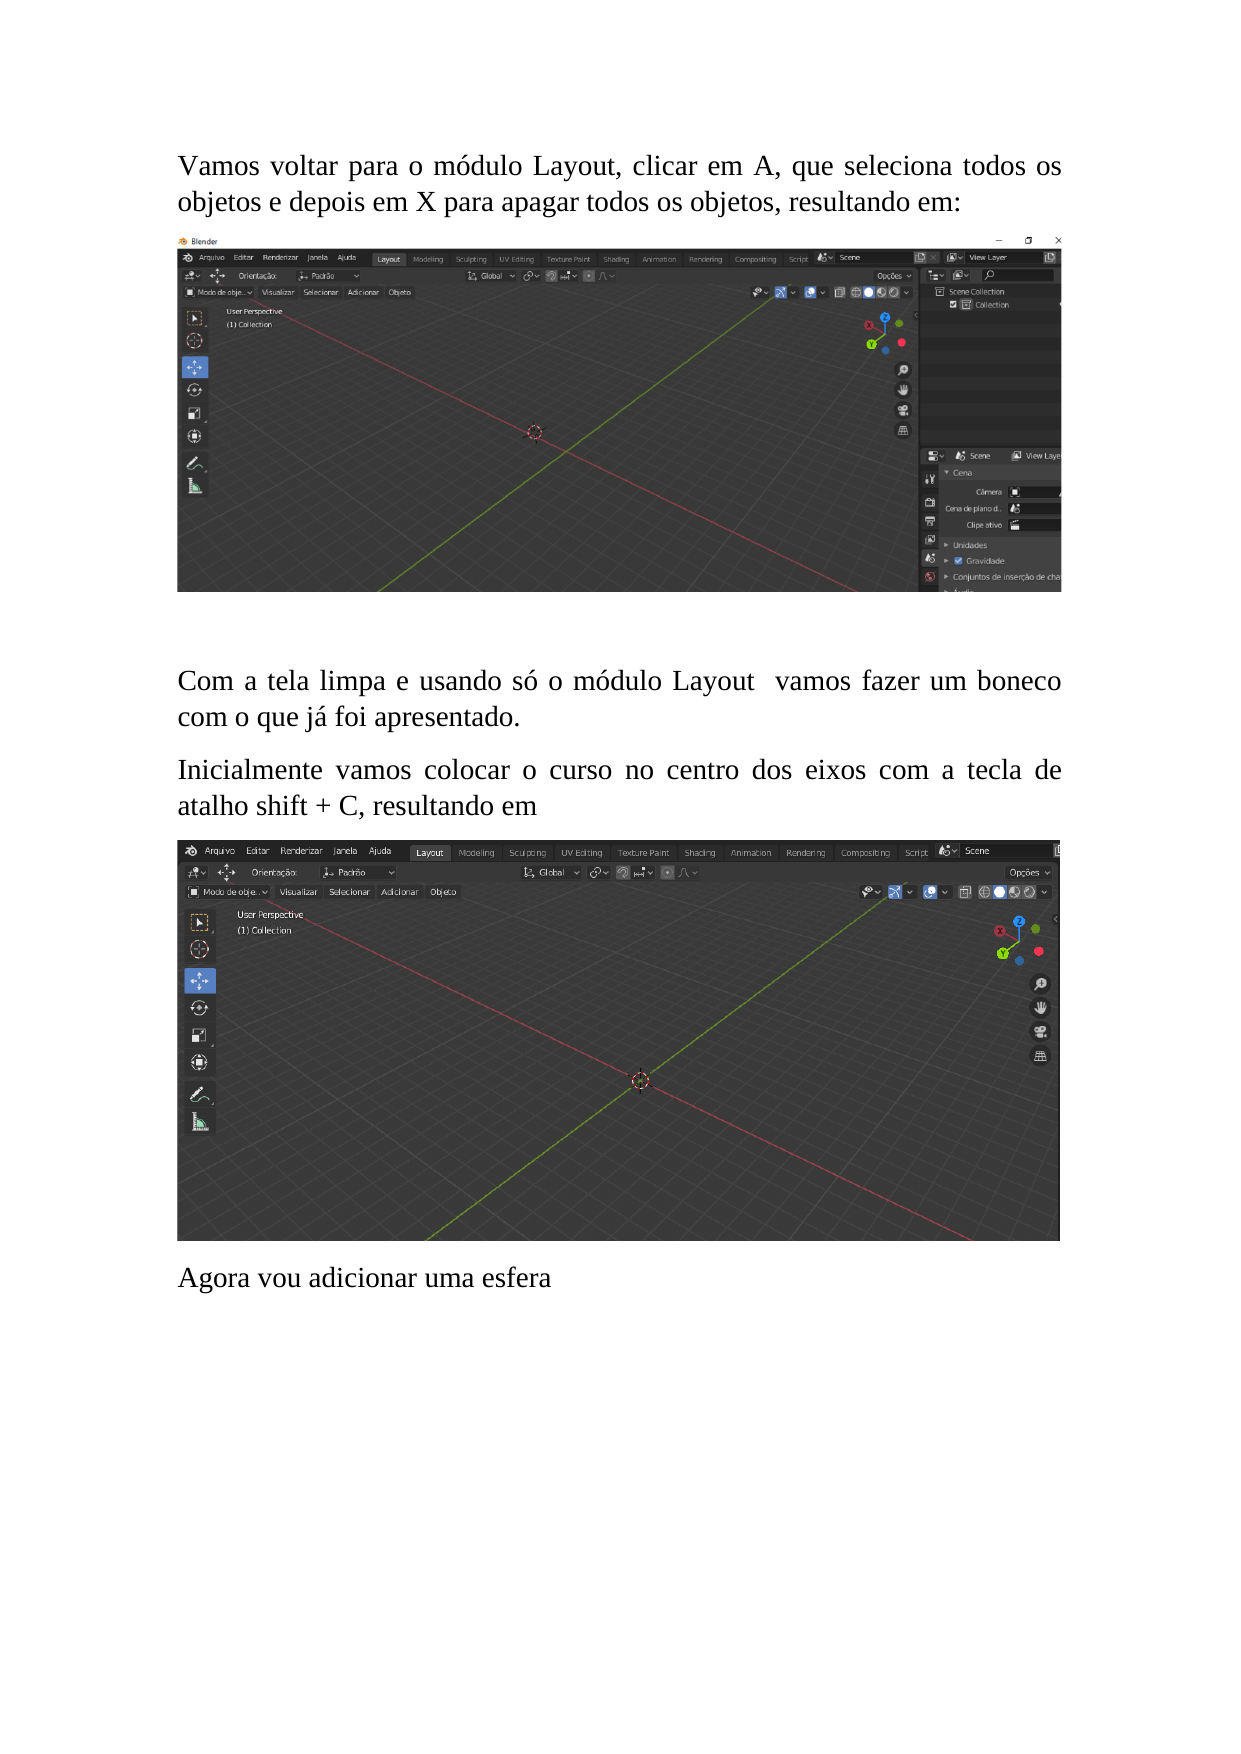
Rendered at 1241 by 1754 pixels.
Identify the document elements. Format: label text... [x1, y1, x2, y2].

text Inicialmente vamos colocar o curso no centro dos eixos com a tecla de atalho shift + C, resultando em [177, 752, 1063, 822]
text Vamos voltar para o módulo Layout, clicar em A, que seleciona todos os objetos e depois em X para apagar todos os objetos, resultando em: [177, 148, 1063, 217]
picture [177, 236, 1062, 592]
picture [177, 840, 1060, 1241]
text Agora vou adicionar uma esfera [177, 1260, 1063, 1293]
text Com a tela limpa e usando só o módulo Layout vamos fazer um boneco com o que já foi apresentado. [177, 663, 1063, 733]
